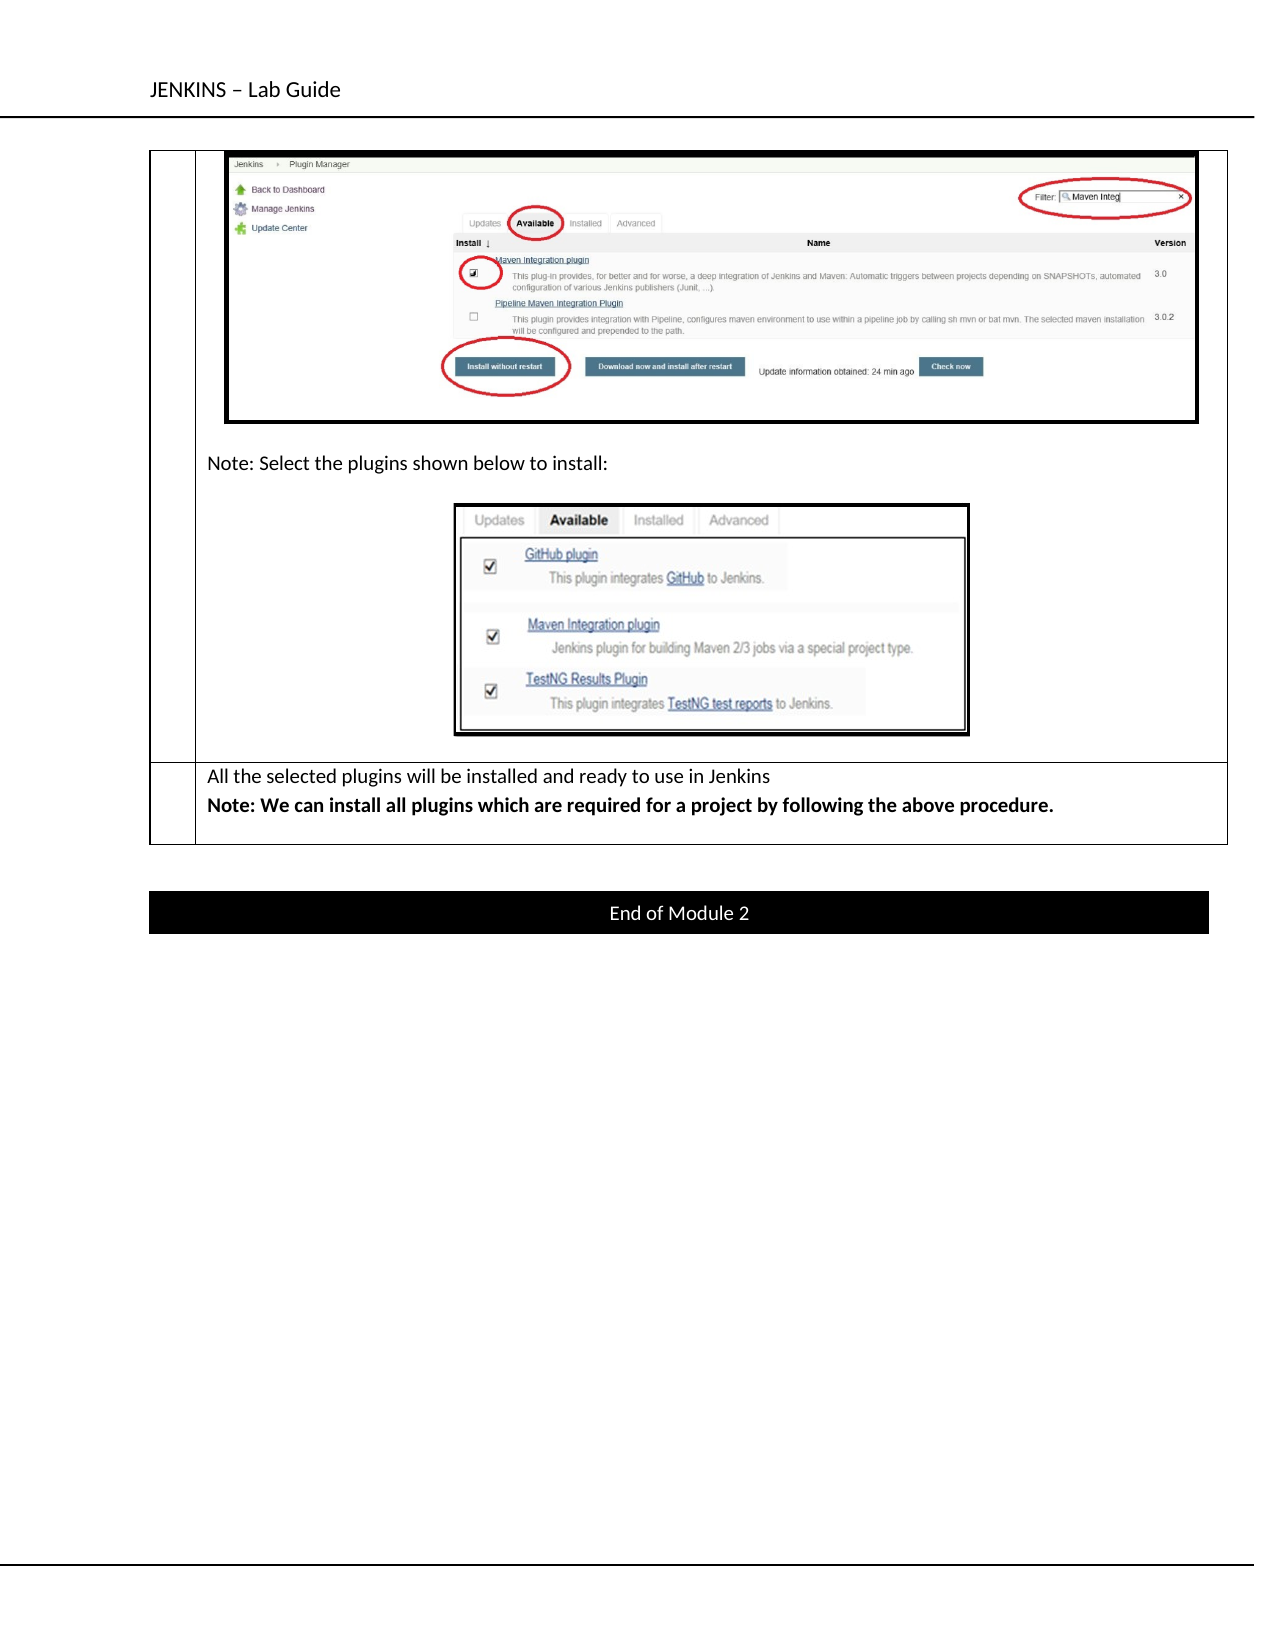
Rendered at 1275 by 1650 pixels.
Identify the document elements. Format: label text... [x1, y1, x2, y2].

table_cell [196, 151, 1227, 762]
table_cell [151, 763, 195, 844]
table_cell 2 [151, 151, 195, 762]
picture [229, 156, 1195, 420]
picture [453, 500, 970, 737]
table_cell All the selected plugins will be installed and ready to use in Jenkins Note: We can install all plugins which are required for a project by following the above procedure. [196, 763, 1227, 844]
